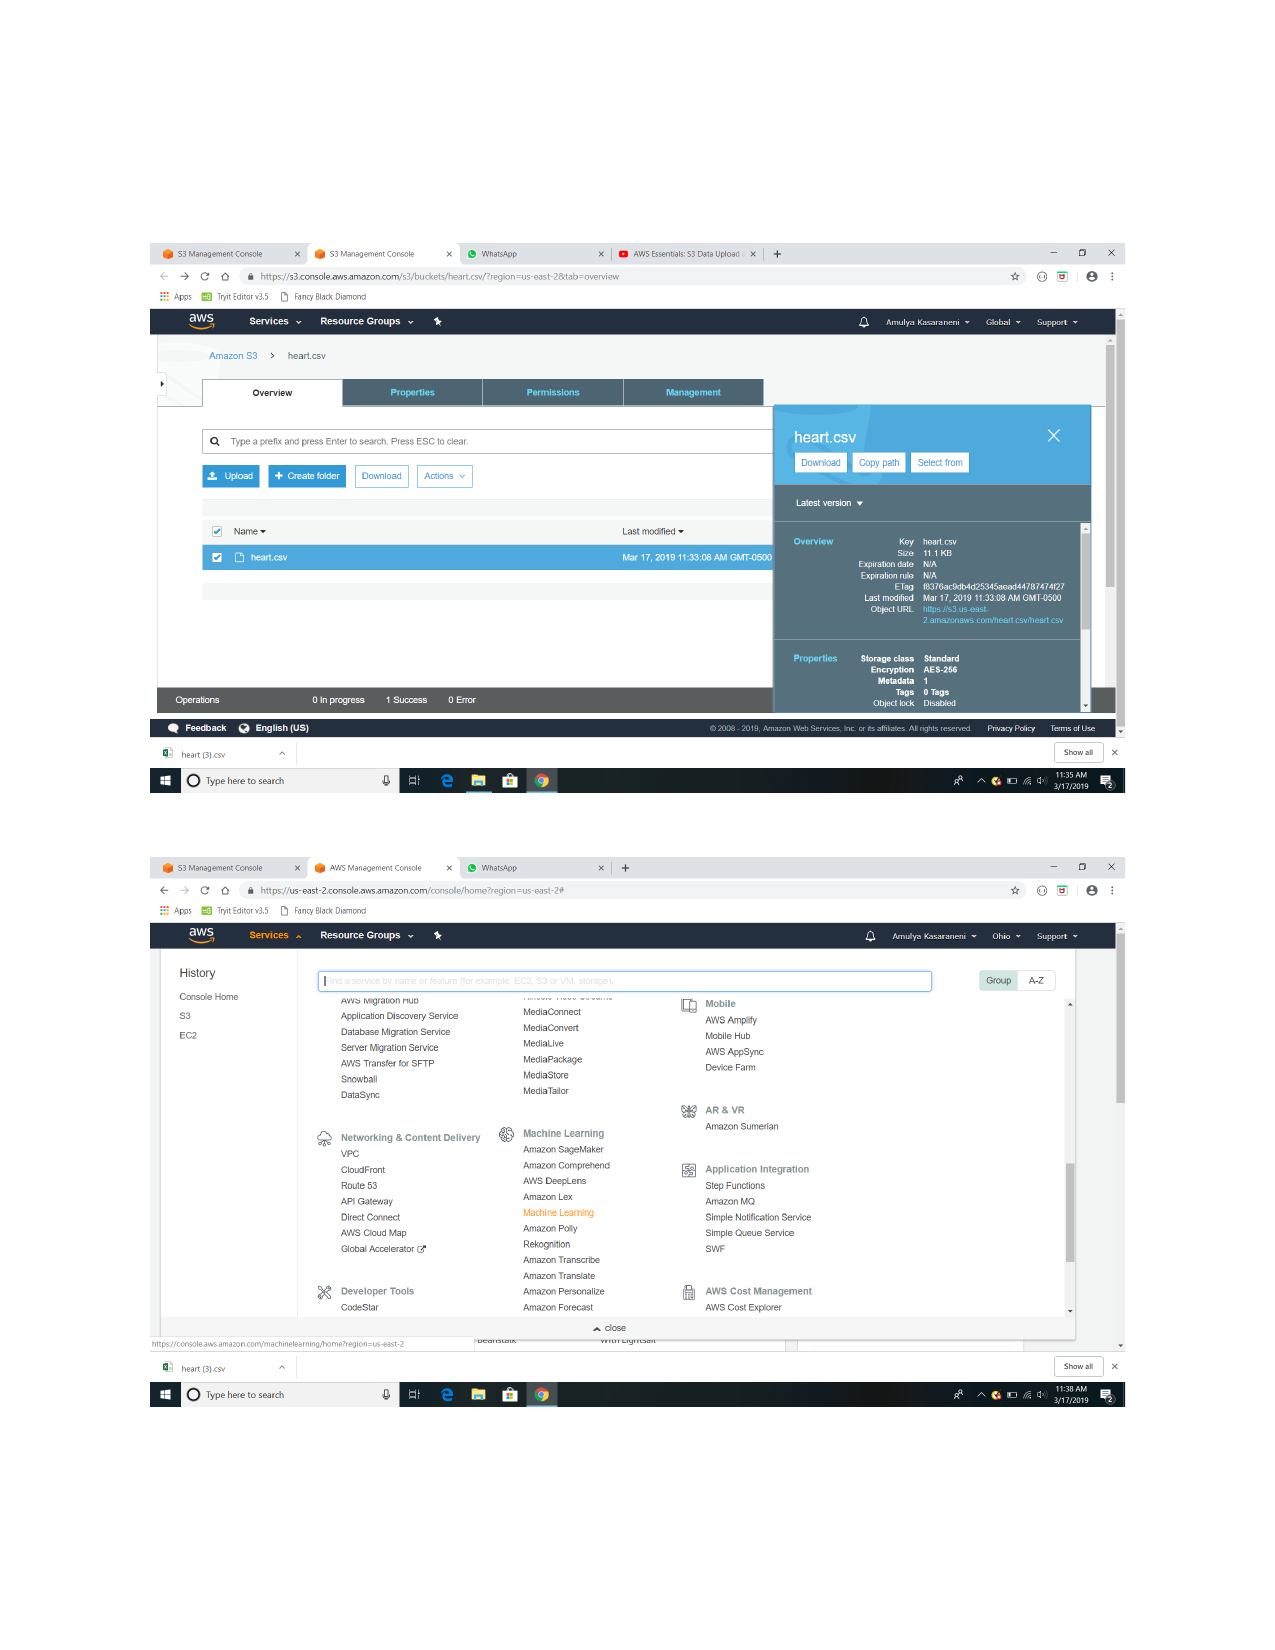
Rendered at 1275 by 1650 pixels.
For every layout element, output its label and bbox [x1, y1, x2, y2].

picture [150, 857, 1125, 1407]
picture [150, 243, 1125, 793]
